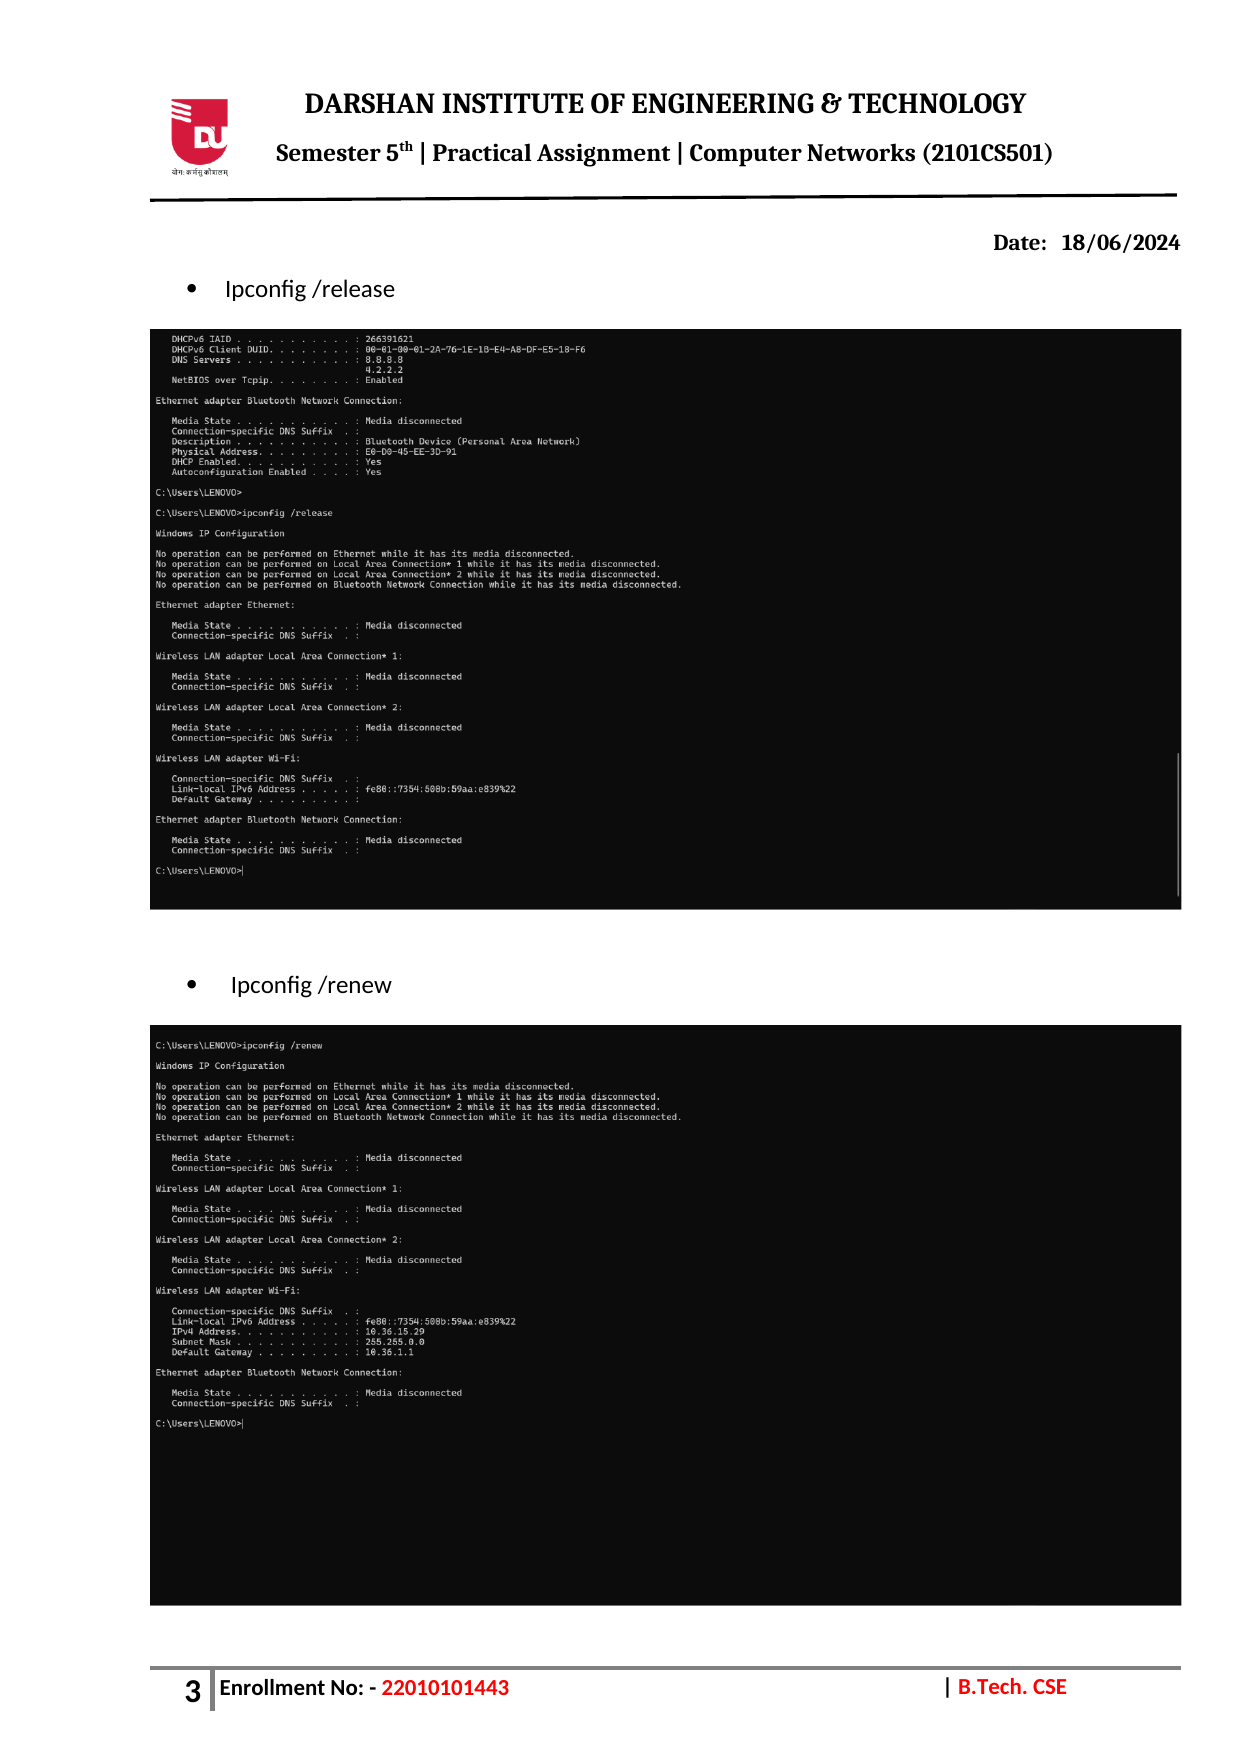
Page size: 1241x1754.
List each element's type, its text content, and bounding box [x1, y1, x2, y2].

picture [150, 1025, 1182, 1606]
list Ipconfig /renew [187, 969, 1181, 1000]
picture [150, 75, 242, 198]
picture [150, 329, 1182, 910]
list Ipconfig /release [187, 273, 1181, 304]
